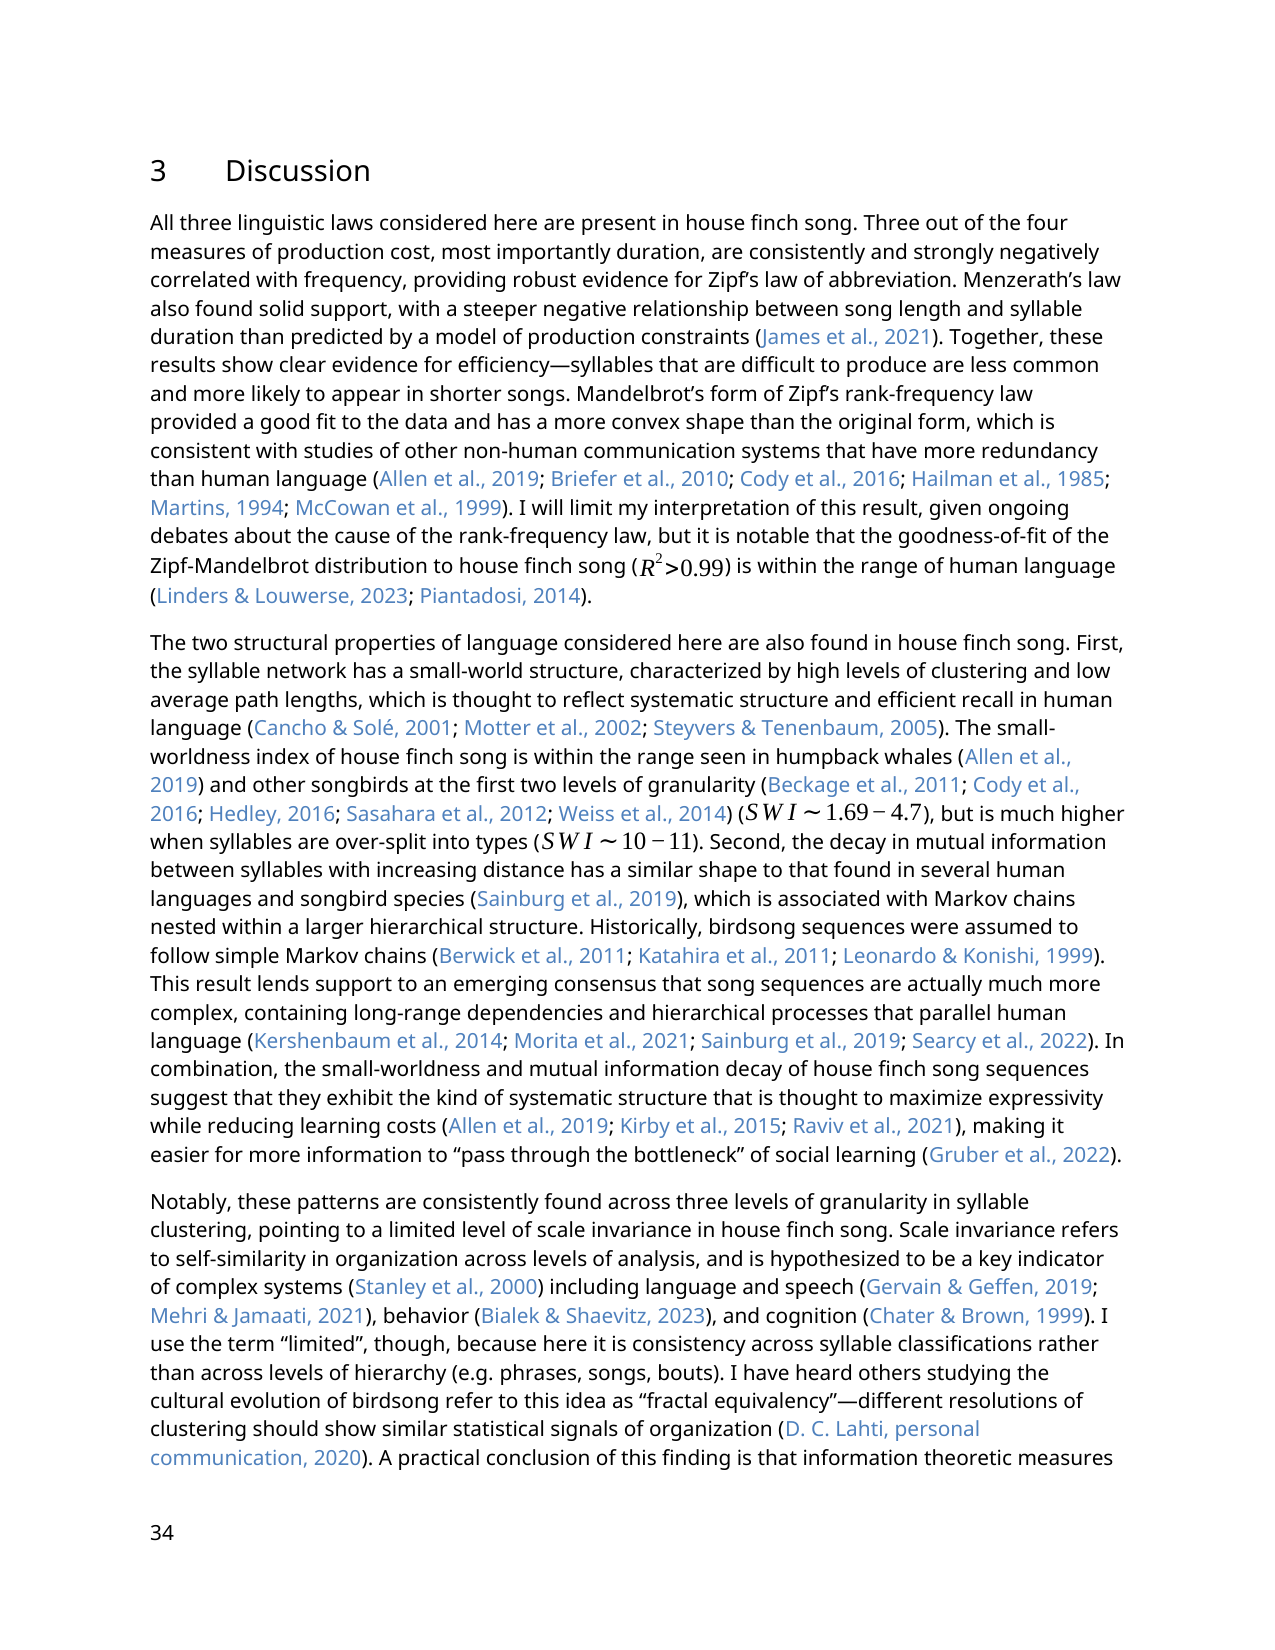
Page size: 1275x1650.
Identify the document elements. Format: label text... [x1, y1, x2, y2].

subtitle 3 Discussion [150, 150, 1125, 190]
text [150, 1187, 1125, 1471]
text The two structural properties of language considered here are also found in house finch song. First, the syllable network has a small-world structure, characterized by high levels of clustering and low average path lengths, which is thought to reflect systematic structure and efficient recall in human language (Cancho & Solé, 2001; Motter et al., 2002; Steyvers & Tenenbaum, 2005). The small-worldness index of house finch song is within the range seen in humpback whales (Allen et al., 2019) and other songbirds at the first two levels of granularity (Beckage et al., 2011; Cody et al., 2016; Hedley, 2016; Sasahara et al., 2012; Weiss et al., 2014) (), but is much higher when syllables are over-split into types (). Second, the decay in mutual information between syllables with increasing distance has a similar shape to that found in several human languages and songbird species (Sainburg et al., 2019), which is associated with Markov chains nested within a larger hierarchical structure. Historically, birdsong sequences were assumed to follow simple Markov chains (Berwick et al., 2011; Katahira et al., 2011; Leonardo & Konishi, 1999). This result lends support to an emerging consensus that song sequences are actually much more complex, containing long-range dependencies and hierarchical processes that parallel human language (Kershenbaum et al., 2014; Morita et al., 2021; Sainburg et al., 2019; Searcy et al., 2022). In combination, the small-worldness and mutual information decay of house finch song sequences suggest that they exhibit the kind of systematic structure that is thought to maximize expressivity while reducing learning costs (Allen et al., 2019; Kirby et al., 2015; Raviv et al., 2021), making it easier for more information to “pass through the bottleneck” of social learning (Gruber et al., 2022). [150, 628, 1125, 1168]
text All three linguistic laws considered here are present in house finch song. Three out of the four measures of production cost, most importantly duration, are consistently and strongly negatively correlated with frequency, providing robust evidence for Zipf’s law of abbreviation. Menzerath’s law also found solid support, with a steeper negative relationship between song length and syllable duration than predicted by a model of production constraints (James et al., 2021). Together, these results show clear evidence for efficiency—syllables that are difficult to produce are less common and more likely to appear in shorter songs. Mandelbrot’s form of Zipf’s rank-frequency law provided a good fit to the data and has a more convex shape than the original form, which is consistent with studies of other non-human communication systems that have more redundancy than human language (Allen et al., 2019; Briefer et al., 2010; Cody et al., 2016; Hailman et al., 1985; Martins, 1994; McCowan et al., 1999). I will limit my interpretation of this result, given ongoing debates about the cause of the rank-frequency law, but it is notable that the goodness-of-fit of the Zipf-Mandelbrot distribution to house finch song () is within the range of human language (Linders & Louwerse, 2023; Piantadosi, 2014). [150, 208, 1125, 609]
